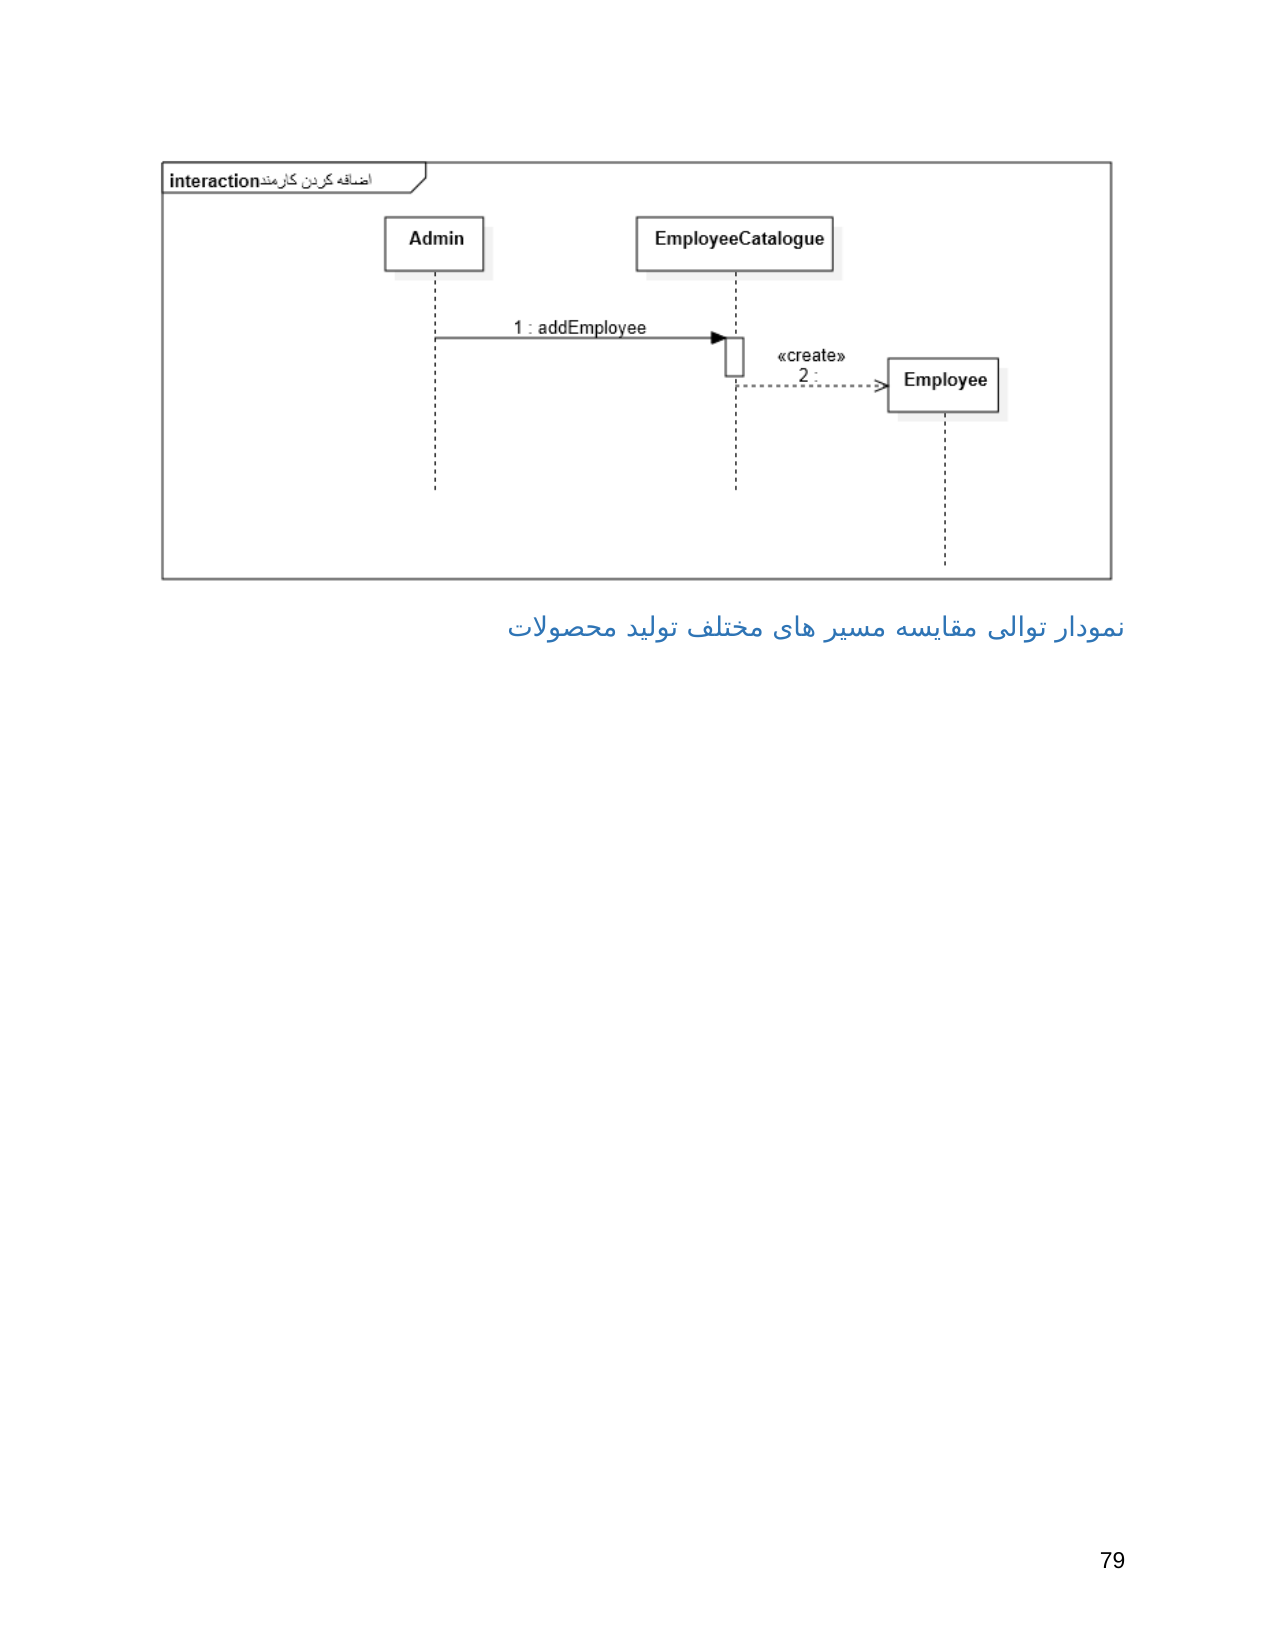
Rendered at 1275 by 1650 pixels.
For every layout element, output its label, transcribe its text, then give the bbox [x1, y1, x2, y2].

picture [150, 150, 1125, 593]
subtitle نمودار توالی مقایسه مسیر های مختلف تولید محصولات [150, 611, 1125, 643]
